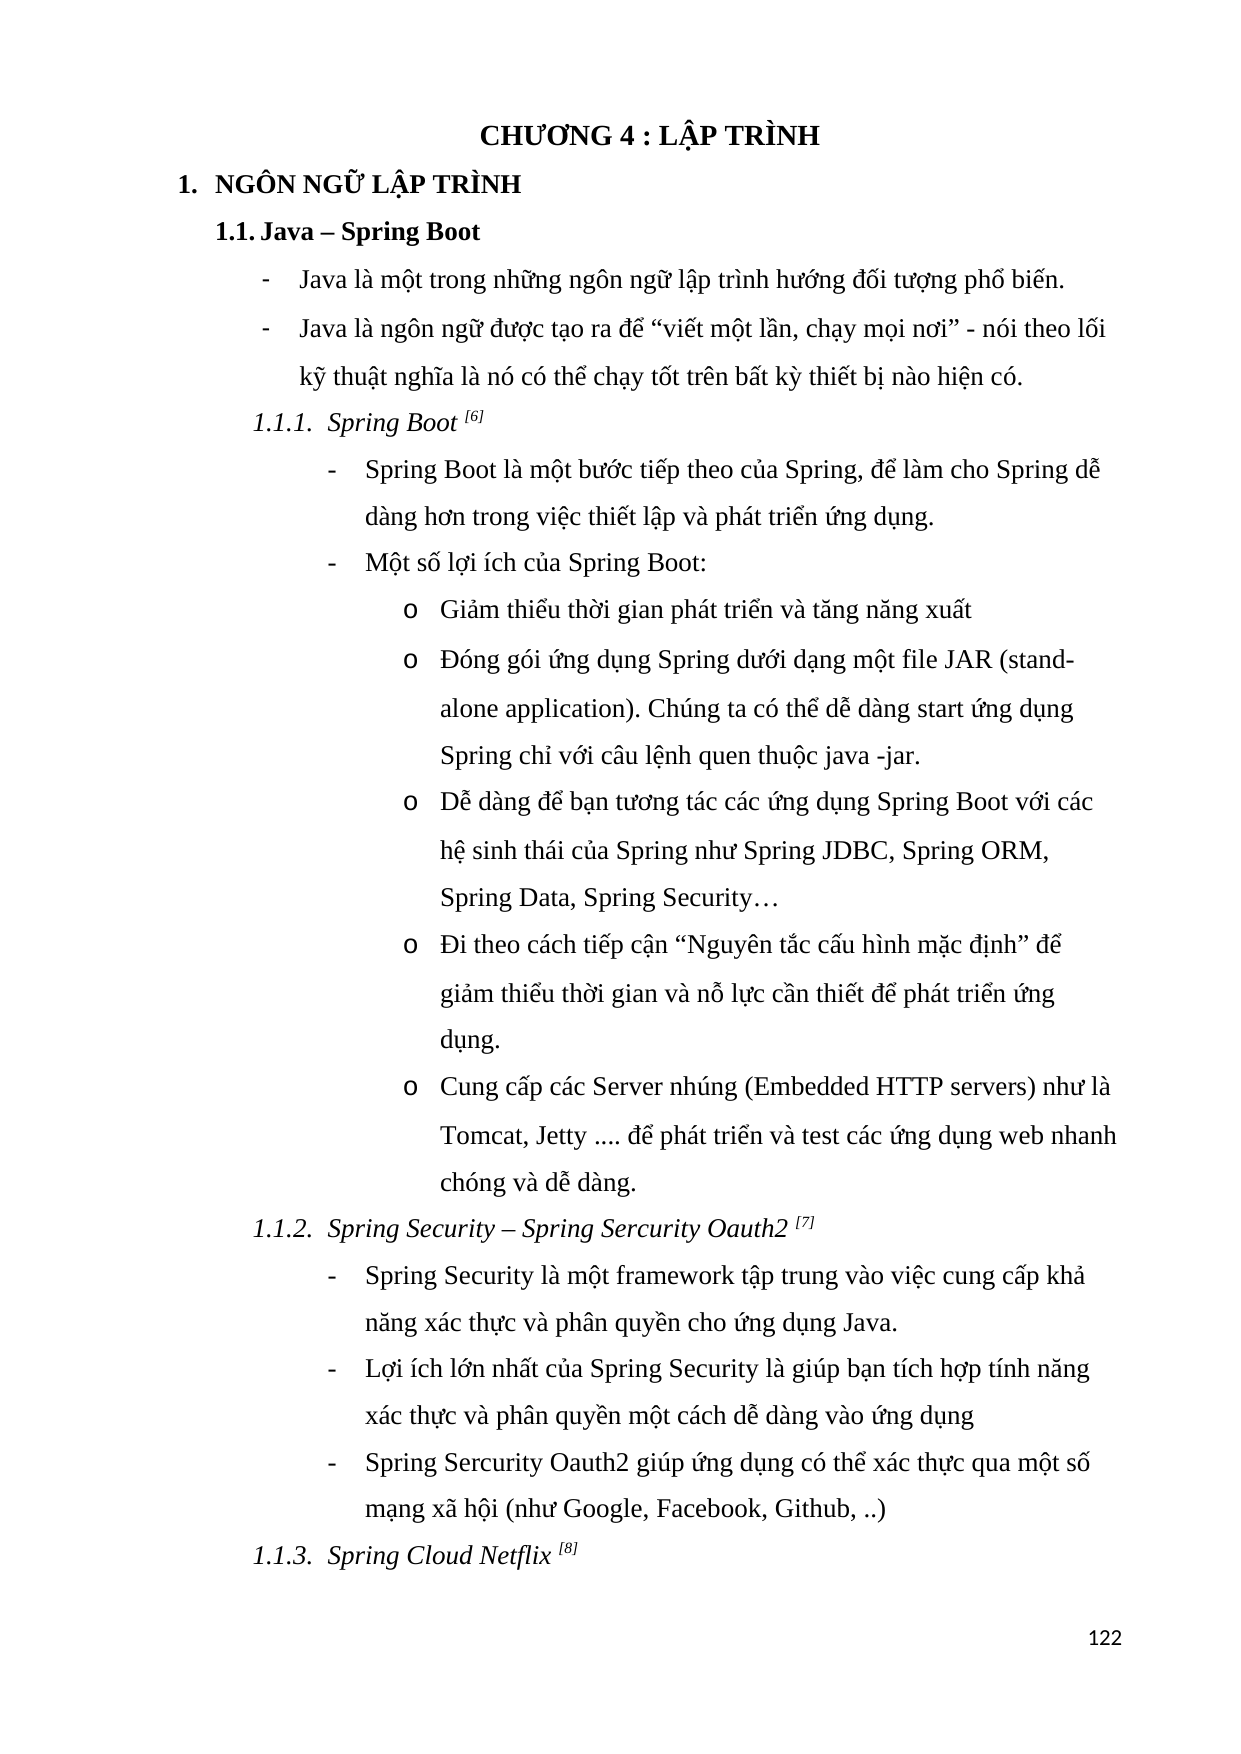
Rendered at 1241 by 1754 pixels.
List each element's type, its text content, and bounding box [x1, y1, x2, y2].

list NGÔN NGỮ LẬP TRÌNH [177, 168, 1122, 199]
list Cung cấp các Server nhúng (Embedded HTTP servers) như là Tomcat, Jetty .... để phát triển và test các ứng dụng web nhanh chóng và dễ dàng. [402, 1070, 1122, 1197]
list Spring Boot là một bước tiếp theo của Spring, để làm cho Spring dễ dàng hơn trong việc thiết lập và phát triển ứng dụng. [327, 453, 1122, 531]
list Spring Sercurity Oauth2 giúp ứng dụng có thể xác thực qua một số mạng xã hội (như Google, Facebook, Github, ..) [327, 1446, 1122, 1523]
list Dễ dàng để bạn tương tác các ứng dụng Spring Boot với các hệ sinh thái của Spring như Spring JDBC, Spring ORM, Spring Data, Spring Security… [402, 786, 1122, 912]
list Đóng gói ứng dụng Spring dưới dạng một file JAR (stand-alone application). Chúng ta có thể dễ dàng start ứng dụng Spring chỉ với câu lệnh quen thuộc java -jar. [402, 643, 1122, 770]
list Một số lợi ích của Spring Boot: [327, 546, 1122, 578]
list Spring Security là một framework tập trung vào việc cung cấp khả năng xác thực và phân quyền cho ứng dụng Java. [327, 1259, 1122, 1337]
list Java là ngôn ngữ được tạo ra để “viết một lần, chạy mọi nơi” - nói theo lối kỹ thuật nghĩa là nó có thể chạy tốt trên bất kỳ thiết bị nào hiện có. [262, 311, 1122, 391]
subtitle : LẬP TRÌNH [177, 118, 1122, 152]
list Java – Spring Boot [215, 215, 1122, 246]
list Spring Cloud Netflix [8] [252, 1539, 1122, 1570]
list Java là một trong những ngôn ngữ lập trình hướng đối tượng phổ biến. [262, 262, 1122, 295]
list Đi theo cách tiếp cận “Nguyên tắc cấu hình mặc định” để giảm thiểu thời gian và nỗ lực cần thiết để phát triển ứng dụng. [402, 928, 1122, 1054]
list Spring Security – Spring Sercurity Oauth2 [7] [252, 1212, 1122, 1243]
list Giảm thiểu thời gian phát triển và tăng năng xuất [402, 593, 1122, 627]
list Spring Boot [6] [252, 406, 1122, 438]
list Lợi ích lớn nhất của Spring Security là giúp bạn tích hợp tính năng xác thực và phân quyền một cách dễ dàng vào ứng dụng [327, 1352, 1122, 1430]
